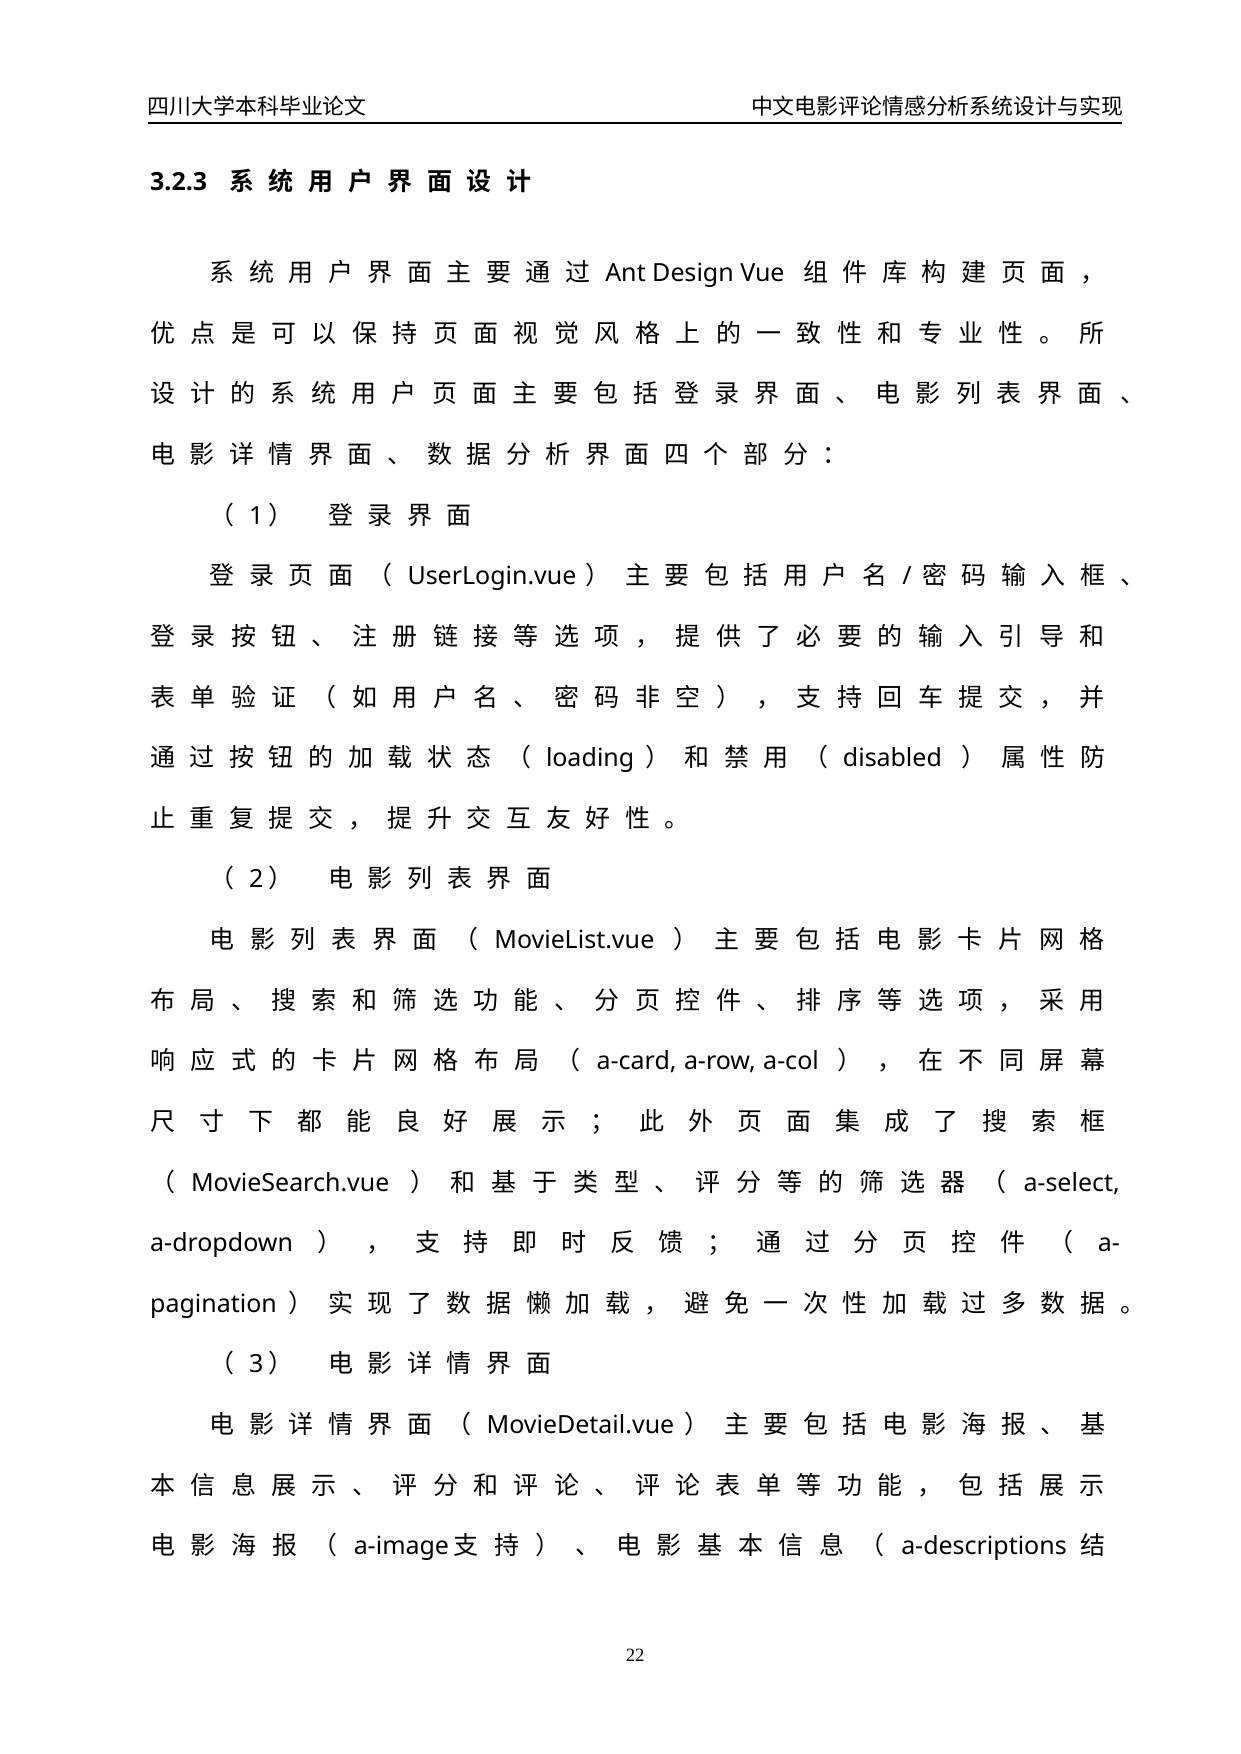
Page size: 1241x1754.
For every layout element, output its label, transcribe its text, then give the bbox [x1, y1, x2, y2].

text 登录页面（UserLogin.vue）主要包括用户名/密码输入框、登录按钮、注册链接等选项，提供了必要的输入引导和表单验证（如用户名、密码非空），支持回车提交，并通过按钮的加载状态（loading）和禁用（disabled）属性防止重复提交，提升交互友好性。 [150, 543, 1120, 847]
text 系统用户界面主要通过Ant Design Vue组件库构建页面，优点是可以保持页面视觉风格上的一致性和专业性。所设计的系统用户页面主要包括登录界面、电影列表界面、电影详情界面、数据分析界面四个部分： [150, 240, 1120, 483]
list 电影详情界面 [196, 1332, 1120, 1392]
text 电影列表界面（MovieList.vue）主要包括电影卡片网格布局、搜索和筛选功能、分页控件、排序等选项，采用响应式的卡片网格布局（a-card, a-row, a-col），在不同屏幕尺寸下都能良好展示；此外页面集成了搜索框（MovieSearch.vue）和基于类型、评分等的筛选器（a-select, a-dropdown），支持即时反馈；通过分页控件（a-pagination）实现了数据懒加载，避免一次性加载过多数据。 [150, 907, 1120, 1332]
text 系统用户界面设计 [150, 149, 1120, 210]
list 登录界面 [196, 483, 1120, 543]
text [150, 1392, 1120, 1574]
list 电影列表界面 [196, 847, 1120, 907]
